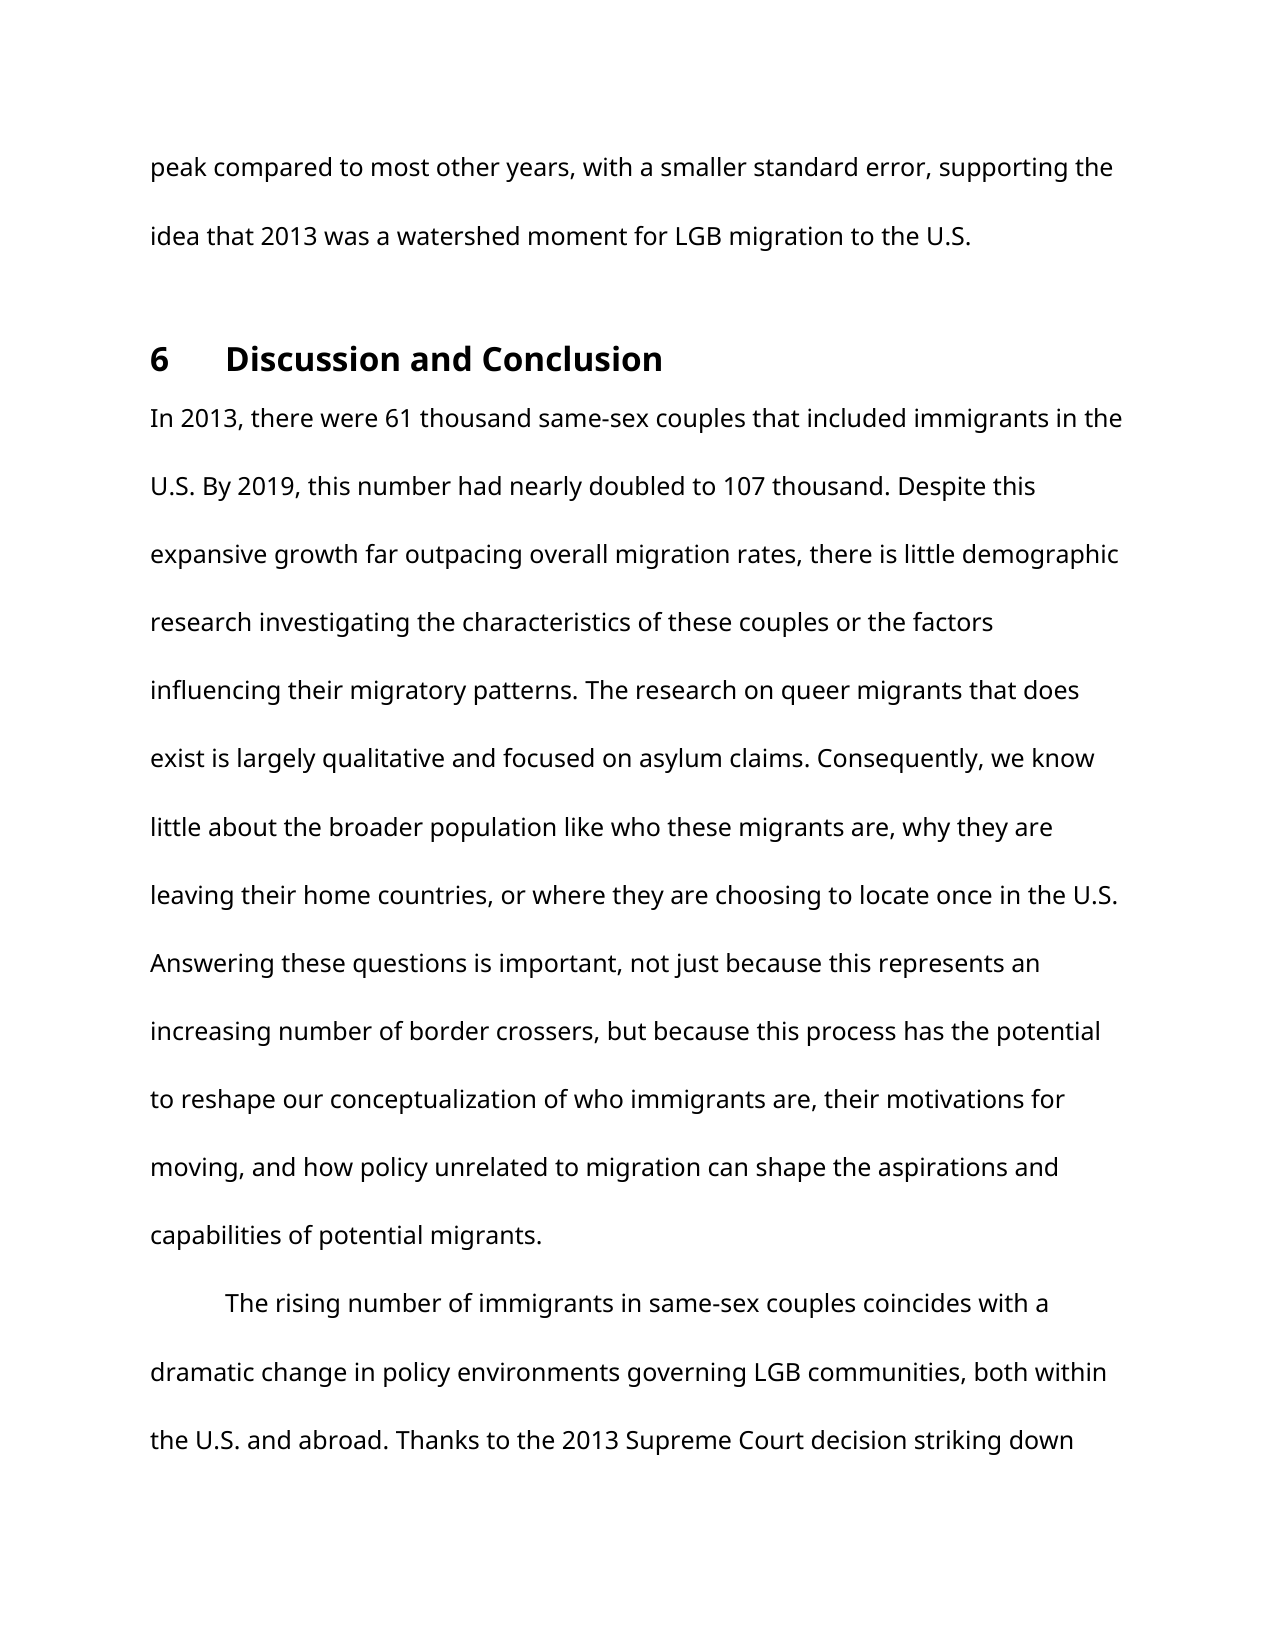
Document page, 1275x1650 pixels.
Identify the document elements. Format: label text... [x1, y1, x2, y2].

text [150, 1286, 1125, 1456]
text In 2013, there were 61 thousand same-sex couples that included immigrants in the U.S. By 2019, this number had nearly doubled to 107 thousand. Despite this expansive growth far outpacing overall migration rates, there is little demographic research investigating the characteristics of these couples or the factors influencing their migratory patterns. The research on queer migrants that does exist is largely qualitative and focused on asylum claims. Consequently, we know little about the broader population like who these migrants are, why they are leaving their home countries, or where they are choosing to locate once in the U.S. Answering these questions is important, not just because this represents an increasing number of border crossers, but because this process has the potential to reshape our conceptualization of who immigrants are, their motivations for moving, and how policy unrelated to migration can shape the aspirations and capabilities of potential migrants. [150, 400, 1125, 1252]
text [150, 150, 1125, 252]
subtitle 6 Discussion and Conclusion [150, 336, 1125, 382]
